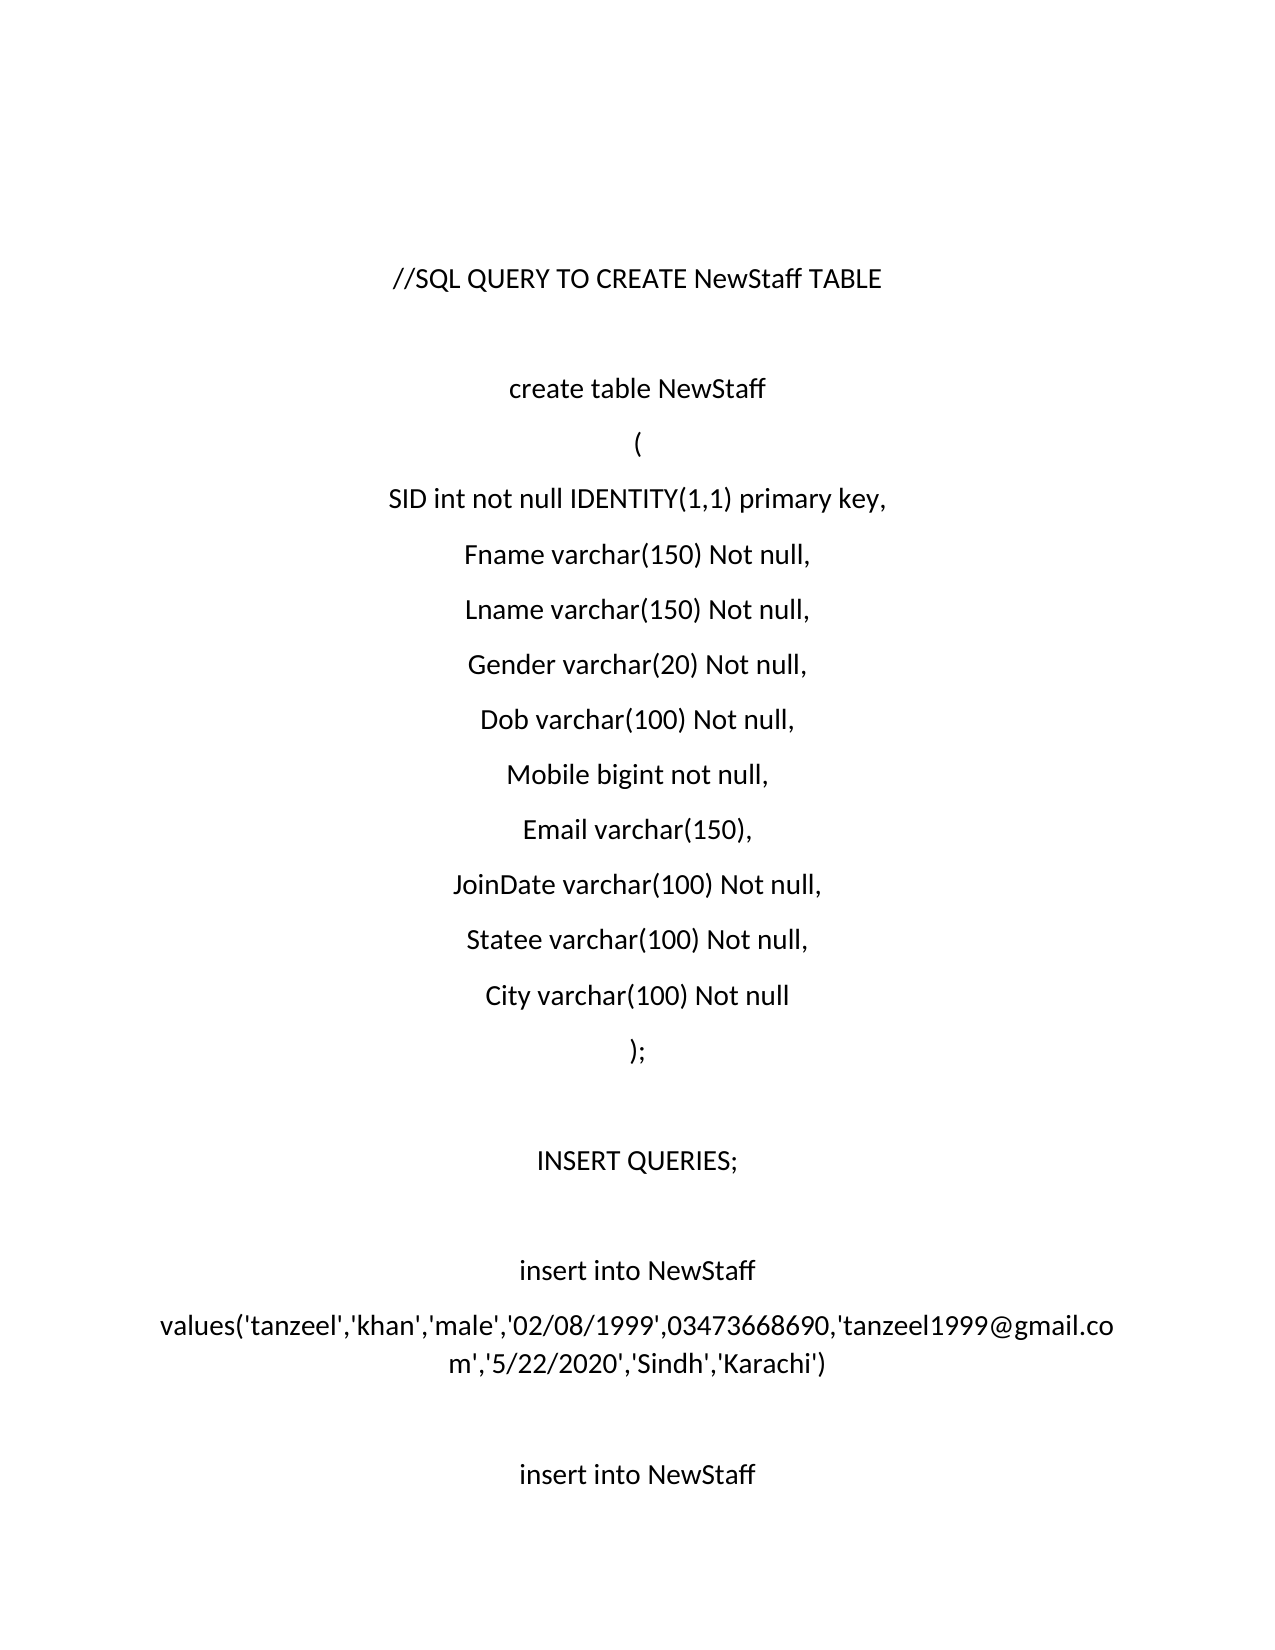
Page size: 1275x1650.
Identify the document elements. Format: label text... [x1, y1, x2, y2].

text //SQL QUERY TO CREATE NewStaff TABLE [150, 260, 1125, 296]
text Lname varchar(150) Not null, [150, 591, 1125, 626]
text JoinDate varchar(100) Not null, [150, 866, 1125, 902]
text City varchar(100) Not null [150, 977, 1125, 1012]
text Gender varchar(20) Not null, [150, 646, 1125, 682]
text ); [150, 1032, 1125, 1067]
text Dob varchar(100) Not null, [150, 701, 1125, 737]
text create table NewStaff [150, 370, 1125, 406]
text Email varchar(150), [150, 811, 1125, 847]
text ( [150, 426, 1125, 461]
text Fname varchar(150) Not null, [150, 536, 1125, 571]
text SID int not null IDENTITY(1,1) primary key, [150, 481, 1125, 516]
text Mobile bigint not null, [150, 756, 1125, 792]
text Statee varchar(100) Not null, [150, 921, 1125, 957]
text INSERT QUERIES; [150, 1142, 1125, 1177]
text values('tanzeel','khan','male','02/08/1999',03473668690,'tanzeel1999@gmail.com','5/22/2020','Sindh','Karachi') [150, 1307, 1125, 1381]
text insert into NewStaff [150, 1252, 1125, 1288]
text insert into NewStaff [150, 1456, 1125, 1491]
